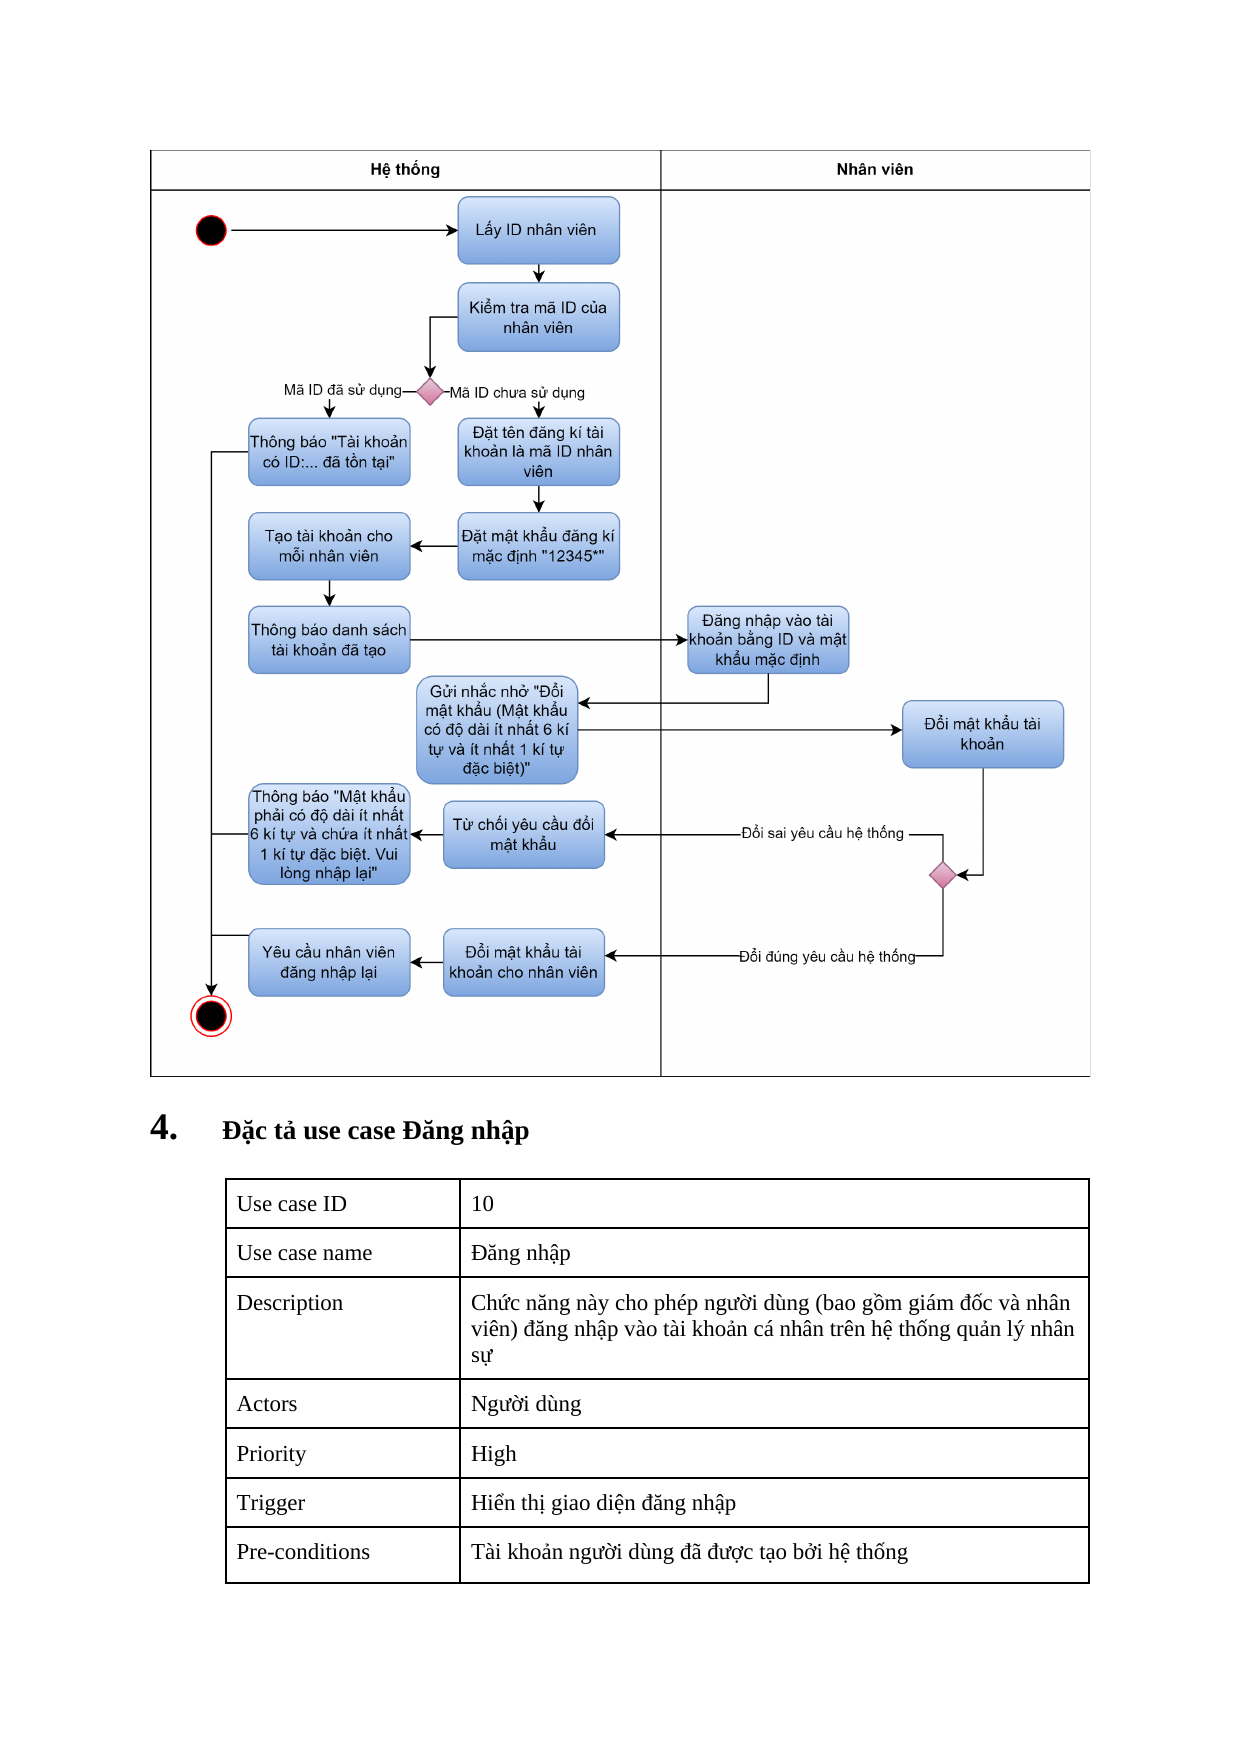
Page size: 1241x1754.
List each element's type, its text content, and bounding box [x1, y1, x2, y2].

table_cell Hiển thị giao diện đăng nhập [461, 1479, 1088, 1526]
table_cell High [461, 1429, 1088, 1477]
text 4. Đặc tả use case Đăng nhập [150, 1104, 1090, 1147]
table_cell Trigger [227, 1479, 459, 1526]
table_header Use case ID [227, 1180, 459, 1227]
table_cell Priority [227, 1429, 459, 1477]
table_cell Actors [227, 1380, 459, 1427]
table_cell Người dùng [461, 1380, 1088, 1427]
picture [150, 150, 1091, 1077]
table_cell Use case name [227, 1229, 459, 1276]
table_header 10 [461, 1180, 1088, 1227]
table_cell Description [227, 1278, 459, 1378]
table_cell Pre-conditions [227, 1528, 459, 1582]
table_cell Tài khoản người dùng đã được tạo bởi hệ thống [461, 1528, 1088, 1582]
table_cell Chức năng này cho phép người dùng (bao gồm giám đốc và nhân viên) đăng nhập vào tài khoản cá nhân trên hệ thống quản lý nhân sự [461, 1278, 1088, 1378]
table_cell Đăng nhập [461, 1229, 1088, 1276]
